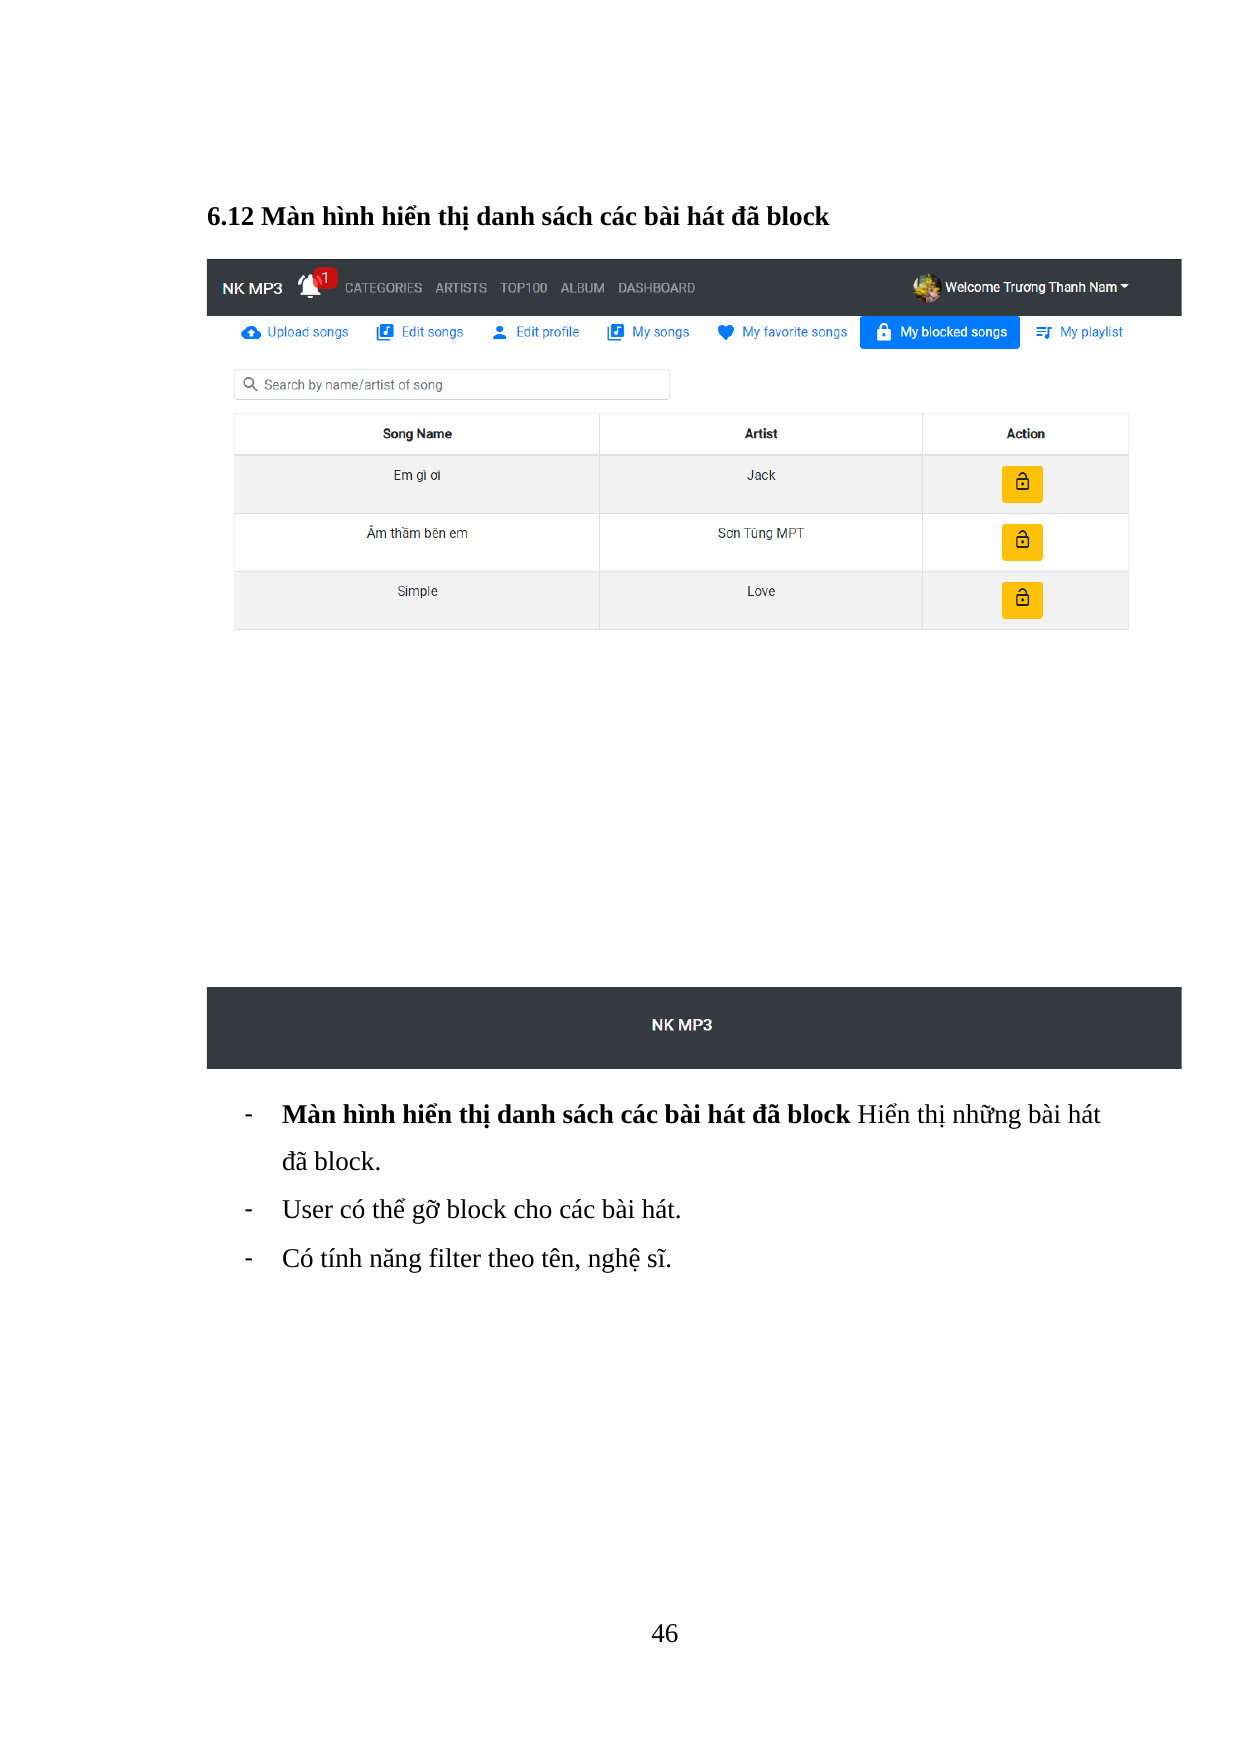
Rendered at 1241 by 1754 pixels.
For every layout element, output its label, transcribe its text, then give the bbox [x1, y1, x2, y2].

list User có thể gỡ block cho các bài hát. [244, 1192, 1122, 1225]
picture [206, 259, 1182, 1069]
list Có tính năng filter theo tên, nghệ sĩ. [244, 1242, 1122, 1275]
subtitle 6.12 Màn hình hiển thị danh sách các bài hát đã block [207, 200, 1122, 231]
list Màn hình hiển thị danh sách các bài hát đã block Hiển thị những bài hát đã block. [244, 1097, 1122, 1177]
